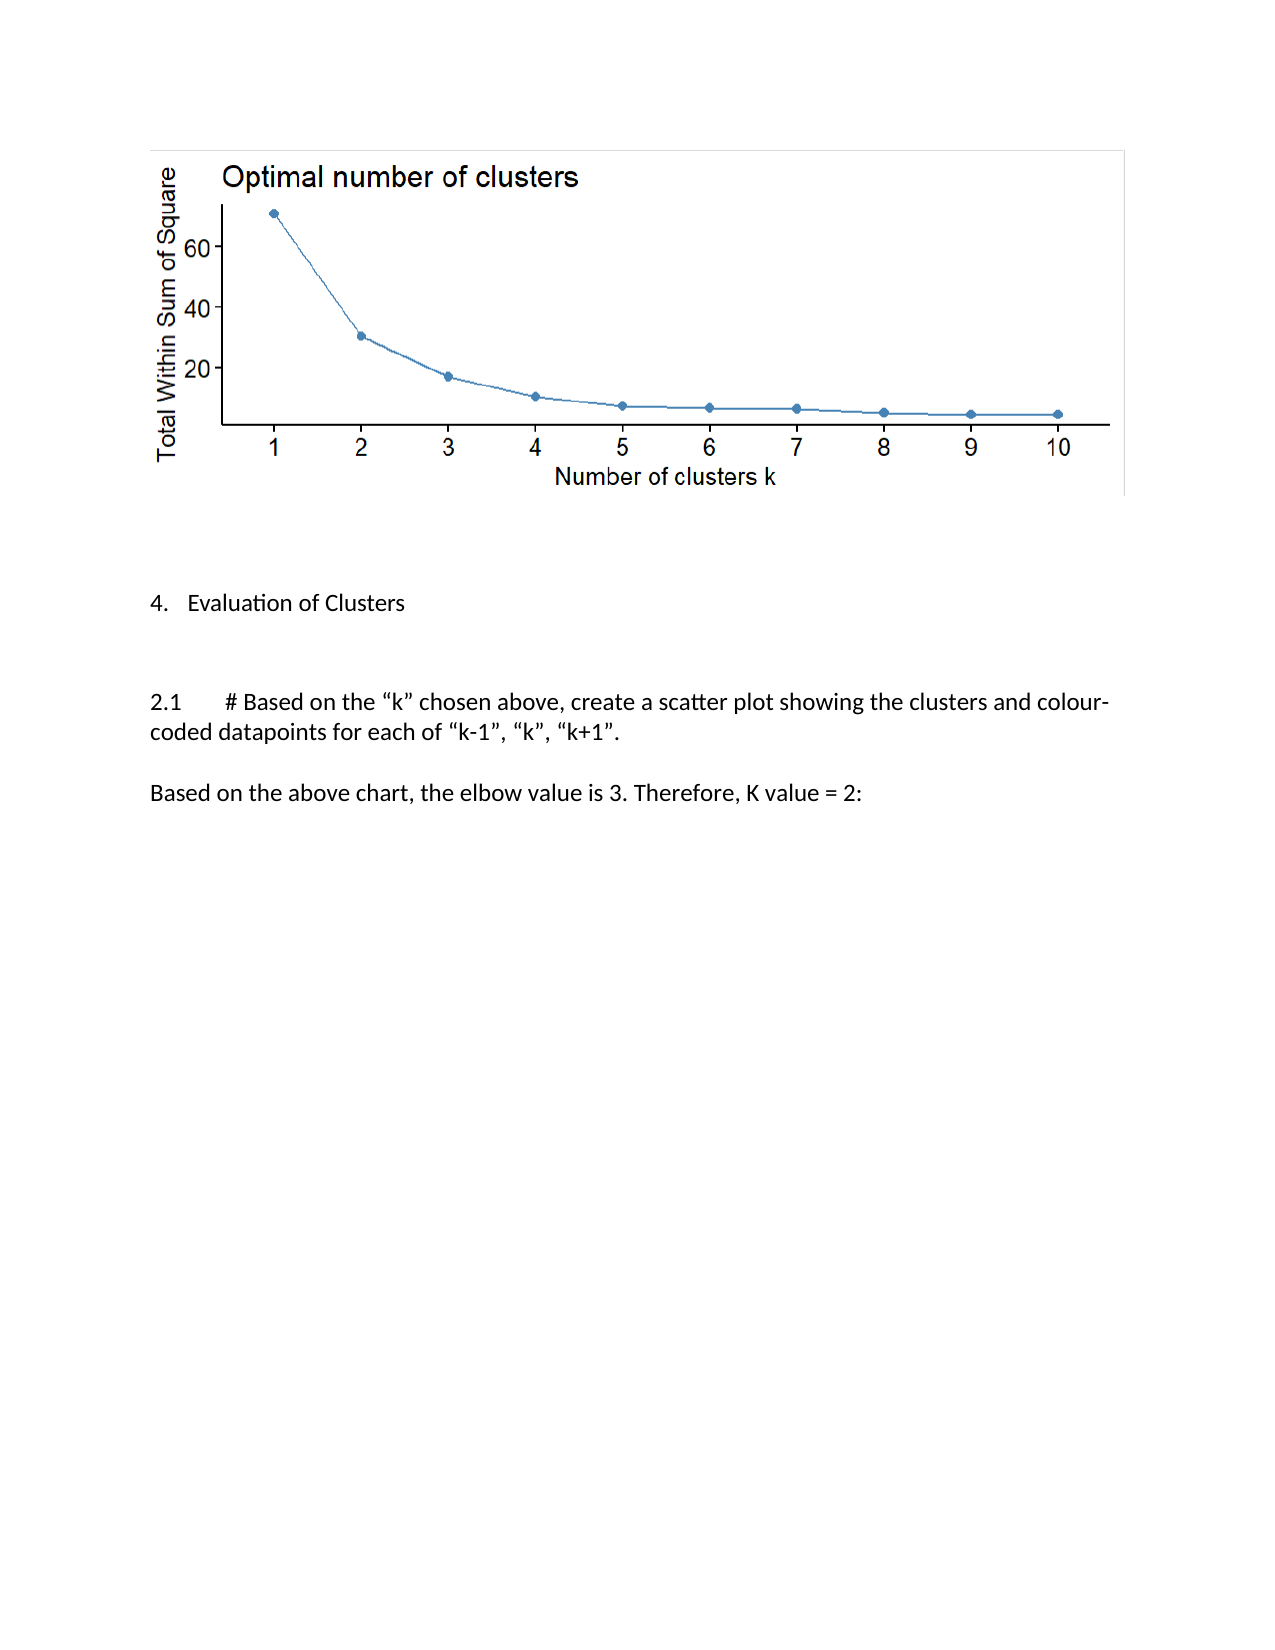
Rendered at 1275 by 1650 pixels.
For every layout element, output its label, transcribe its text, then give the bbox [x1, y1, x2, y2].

text Based on the above chart, the elbow value is 3. Therefore, K value = 2: [150, 778, 1125, 808]
picture [150, 150, 1125, 496]
text 2.1 # Based on the “k” chosen above, create a scatter plot showing the clusters and colour-coded datapoints for each of “k-1”, “k”, “k+1”. [150, 686, 1125, 747]
list Evaluation of Clusters [150, 587, 1125, 617]
